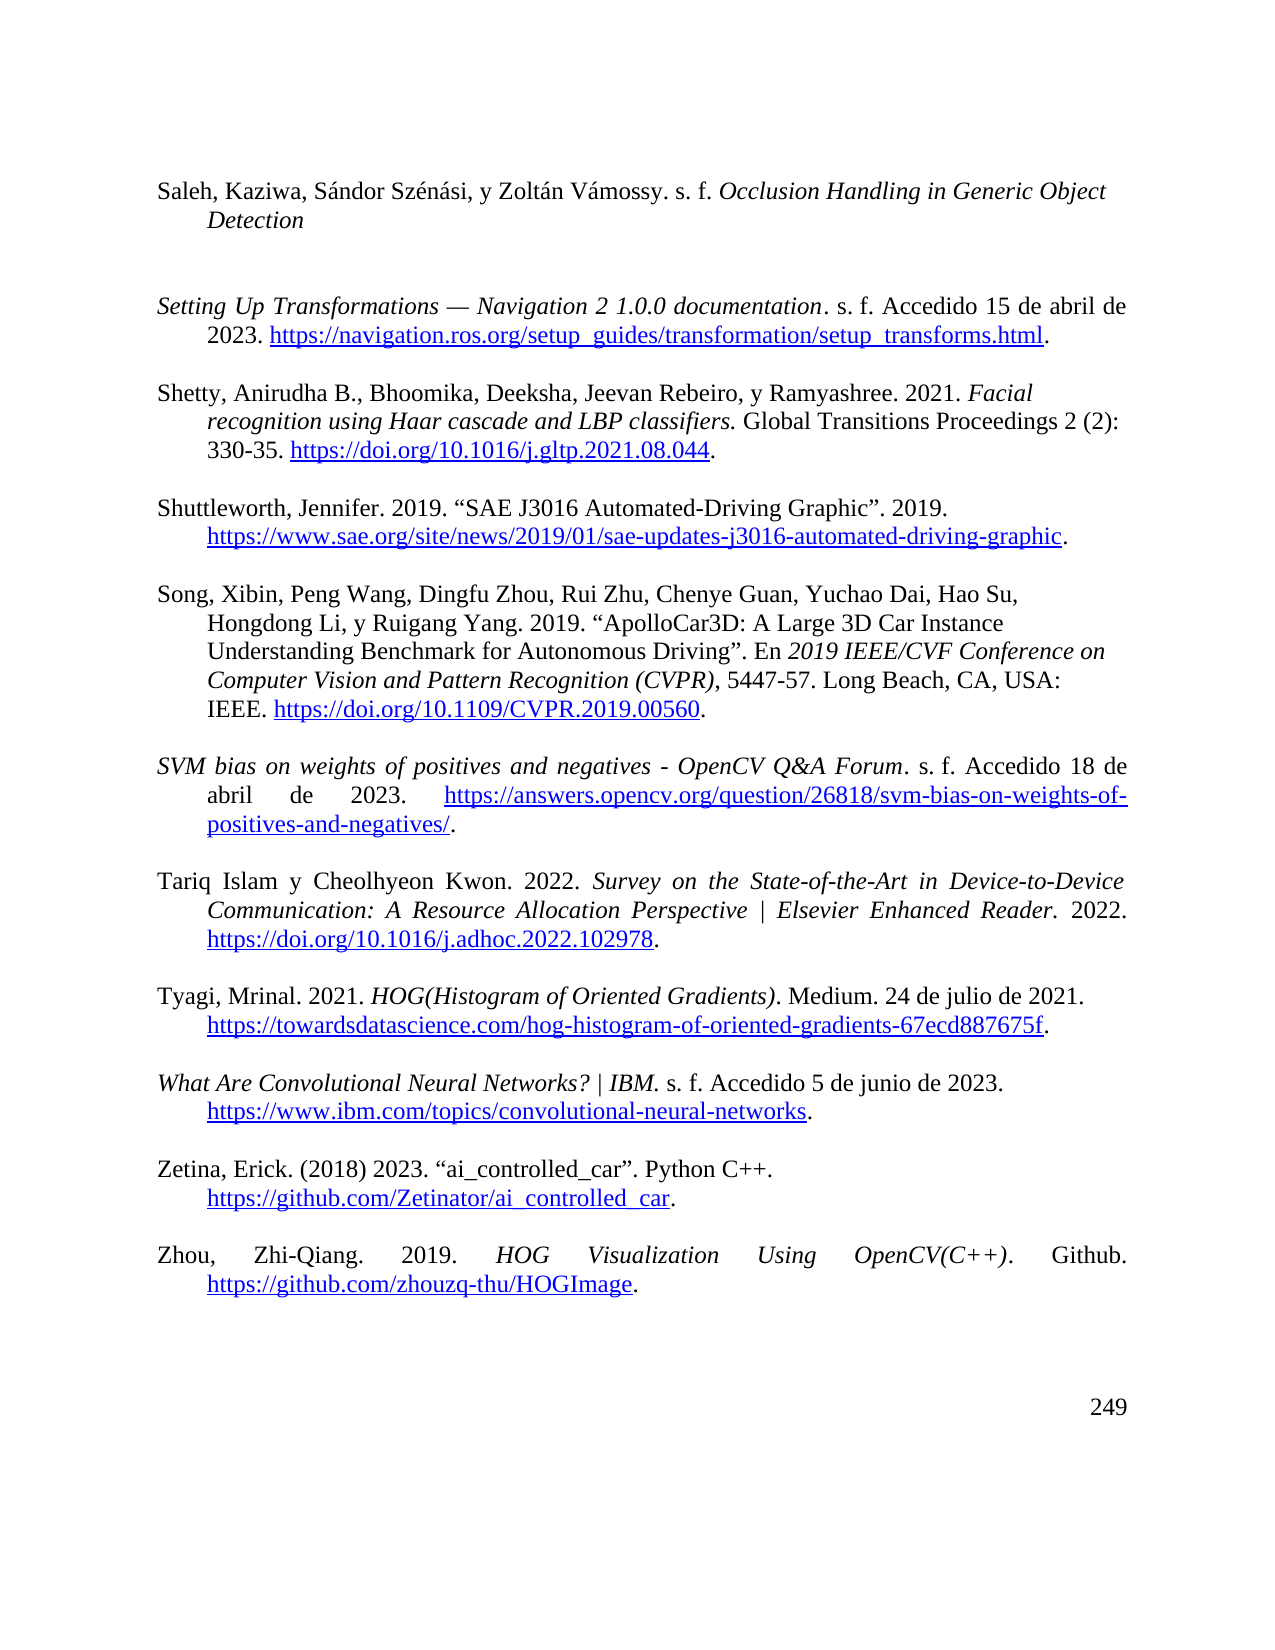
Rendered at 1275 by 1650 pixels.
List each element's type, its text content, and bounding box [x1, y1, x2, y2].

text Song, Xibin, Peng Wang, Dingfu Zhou, Rui Zhu, Chenye Guan, Yuchao Dai, Hao Su, Hongdong Li, y Ruigang Yang. 2019. “ApolloCar3D: A Large 3D Car Instance Understanding Benchmark for Autonomous Driving”. En 2019 IEEE/CVF Conference on Computer Vision and Pattern Recognition (CVPR), 5447-57. Long Beach, CA, USA: IEEE. https://doi.org/10.1109/CVPR.2019.00560. [157, 579, 1127, 723]
text Setting Up Transformations — Navigation 2 1.0.0 documentation. s. f. Accedido 15 de abril de 2023. https://navigation.ros.org/setup_guides/transformation/setup_transforms.html. [157, 291, 1127, 349]
text Zhou, Zhi-Qiang. 2019. HOG Visualization Using OpenCV(C++). Github. https://github.com/zhouzq-thu/HOGImage. [157, 1240, 1127, 1298]
text Tyagi, Mrinal. 2021. HOG(Histogram of Oriented Gradients). Medium. 24 de julio de 2021. https://towardsdatascience.com/hog-histogram-of-oriented-gradients-67ecd887675f. [157, 981, 1127, 1039]
text Saleh, Kaziwa, Sándor Szénási, y Zoltán Vámossy. s. f. Occlusion Handling in Generic Object Detection [157, 176, 1127, 234]
text What Are Convolutional Neural Networks? | IBM. s. f. Accedido 5 de junio de 2023. https://www.ibm.com/topics/convolutional-neural-networks. [157, 1068, 1127, 1125]
text Tariq Islam y Cheolhyeon Kwon. 2022. Survey on the State-of-the-Art in Device-to-Device Communication: A Resource Allocation Perspective | Elsevier Enhanced Reader. 2022. https://doi.org/10.1016/j.adhoc.2022.102978. [157, 866, 1127, 953]
text Shetty, Anirudha B., Bhoomika, Deeksha, Jeevan Rebeiro, y Ramyashree. 2021. Facial recognition using Haar cascade and LBP classifiers. Global Transitions Proceedings 2 (2): 330-35. https://doi.org/10.1016/j.gltp.2021.08.044. [157, 378, 1127, 464]
text Shuttleworth, Jennifer. 2019. “SAE J3016 Automated-Driving Graphic”. 2019. https://www.sae.org/site/news/2019/01/sae-updates-j3016-automated-driving-graphic. [157, 493, 1127, 550]
text SVM bias on weights of positives and negatives - OpenCV Q&A Forum. s. f. Accedido 18 de abril de 2023. https://answers.opencv.org/question/26818/svm-bias-on-weights-of-positives-and-negatives/. [157, 751, 1127, 838]
text Zetina, Erick. (2018) 2023. “ai_controlled_car”. Python C++. https://github.com/Zetinator/ai_controlled_car. [157, 1154, 1127, 1211]
